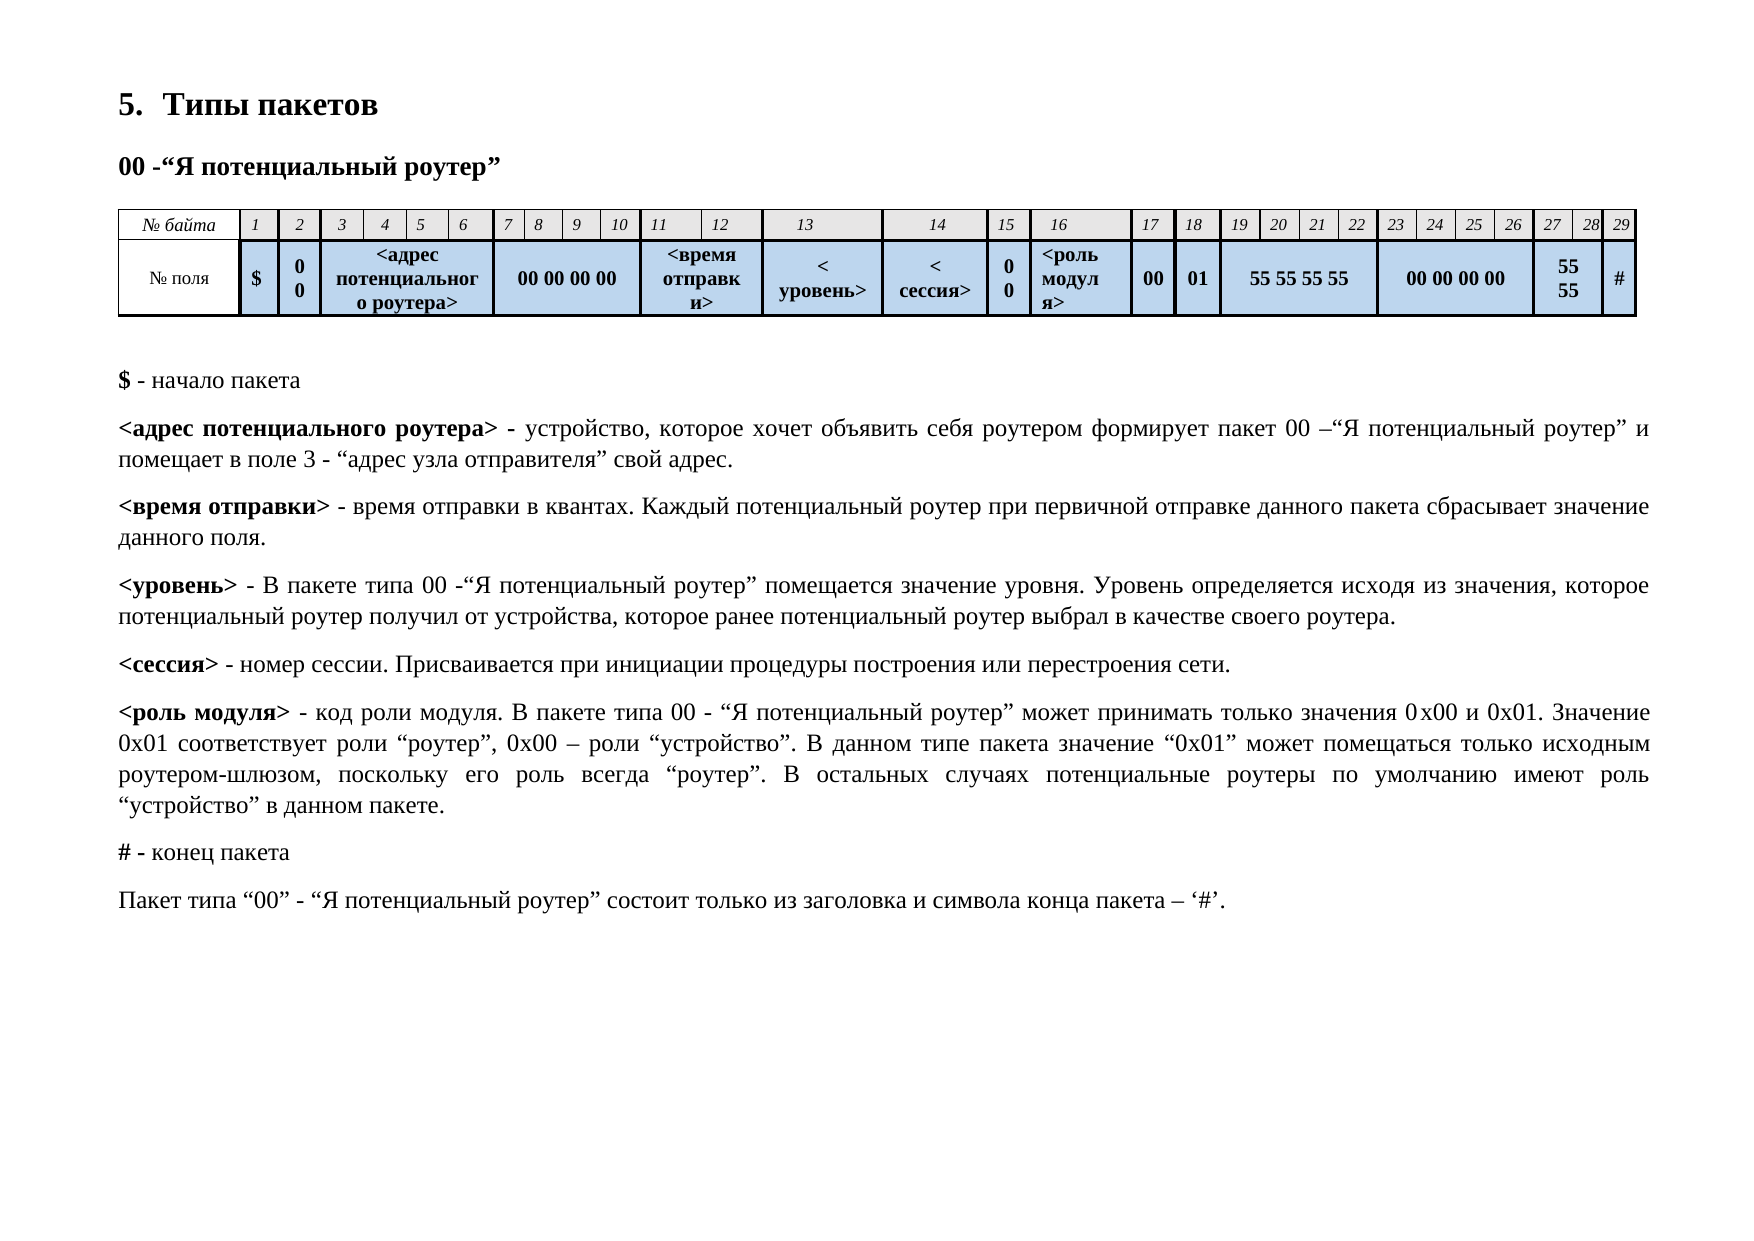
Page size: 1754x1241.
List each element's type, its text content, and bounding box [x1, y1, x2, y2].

text $ - начало пакета [118, 365, 1651, 394]
table_header [525, 210, 562, 239]
table_header [1339, 210, 1376, 239]
table_header [1379, 210, 1416, 239]
text # - конец пакета [118, 837, 1651, 866]
table_header [407, 210, 448, 239]
table_header [495, 210, 524, 239]
text <уровень> - В пакете типа 00 -“Я потенциальный роутер” помещается значение уровня. Уровень определяется исходя из значения, которое потенциальный роутер получил от устройства, которое ранее потенциальный роутер выбрал в качестве своего роутера. [118, 570, 1651, 630]
table_header [1535, 210, 1572, 239]
table_cell $ [242, 242, 277, 314]
text <адрес потенциального роутера> - устройство, которое хочет объявить себя роутером формирует пакет 00 –“Я потенциальный роутер” и помещает в поле 3 - “адрес узла отправителя” свой адрес. [118, 413, 1651, 472]
table_cell <роль модуля> [1032, 242, 1130, 314]
table_cell 01 [1177, 242, 1219, 314]
table_cell 55 55 55 55 [1222, 242, 1376, 314]
table_cell <уровень> [764, 242, 881, 314]
table_header № байта [119, 210, 239, 239]
table_cell № поля [119, 240, 238, 314]
table_cell # [1604, 242, 1634, 314]
subtitle 00 -“Я потенциальный роутер” [118, 150, 1651, 182]
table_header [884, 210, 986, 239]
text <сессия> - номер сессии. Присваивается при инициации процедуры построения или перестроения сети. [118, 649, 1651, 678]
table_header [1456, 210, 1494, 239]
table_header [449, 210, 492, 239]
table_header [280, 210, 319, 239]
table_header [702, 210, 761, 239]
table_header [1417, 210, 1455, 239]
text Пакет типа “00” - “Я потенциальный роутер” состоит только из заголовка и символа конца пакета – ‘#’. [118, 885, 1651, 914]
table_cell 00 00 00 00 [495, 242, 639, 314]
table_cell <сессия> [884, 242, 986, 314]
text <роль модуля> - код роли модуля. В пакете типа 00 - “Я потенциальный роутер” может принимать только значения 0x00 и 0x01. Значение 0x01 соответствует роли “роутер”, 0x00 – роли “устройство”. В данном типе пакета значение “0x01” может помещаться только исходным роутером-шлюзом, поскольку его роль всегда “роутер”. В остальных случаях потенциальные роутеры по умолчанию имеют роль “устройство” в данном пакете. [118, 697, 1651, 818]
table_header [241, 210, 277, 239]
table_header [1573, 210, 1601, 239]
table_header [1495, 210, 1532, 239]
subtitle Типы пакетов [118, 84, 1651, 122]
table_header [989, 210, 1029, 239]
table_header [1261, 210, 1299, 239]
text <время отправки> - время отправки в квантах. Каждый потенциальный роутер при первичной отправке данного пакета сбрасывает значение данного поля. [118, 491, 1651, 551]
table_header [1604, 210, 1634, 239]
table_header [1222, 210, 1259, 239]
table_cell 00 00 00 00 [1379, 242, 1532, 314]
table_cell <время отправки> [642, 242, 761, 314]
table_cell 00 [1133, 242, 1173, 314]
table_header [563, 210, 600, 239]
table_header [1300, 210, 1338, 239]
table_header [642, 210, 701, 239]
table_cell 55 55 [1535, 242, 1601, 314]
table_header [764, 210, 881, 239]
table_cell <адрес потенциального роутера> [322, 242, 492, 314]
table_cell 00 [989, 242, 1029, 314]
table_header [322, 210, 363, 239]
table_header [1133, 210, 1173, 239]
table_cell 00 [280, 242, 319, 314]
table_header [1177, 210, 1219, 239]
table_header [364, 210, 406, 239]
table_header [1032, 210, 1130, 239]
table_header [601, 210, 639, 239]
